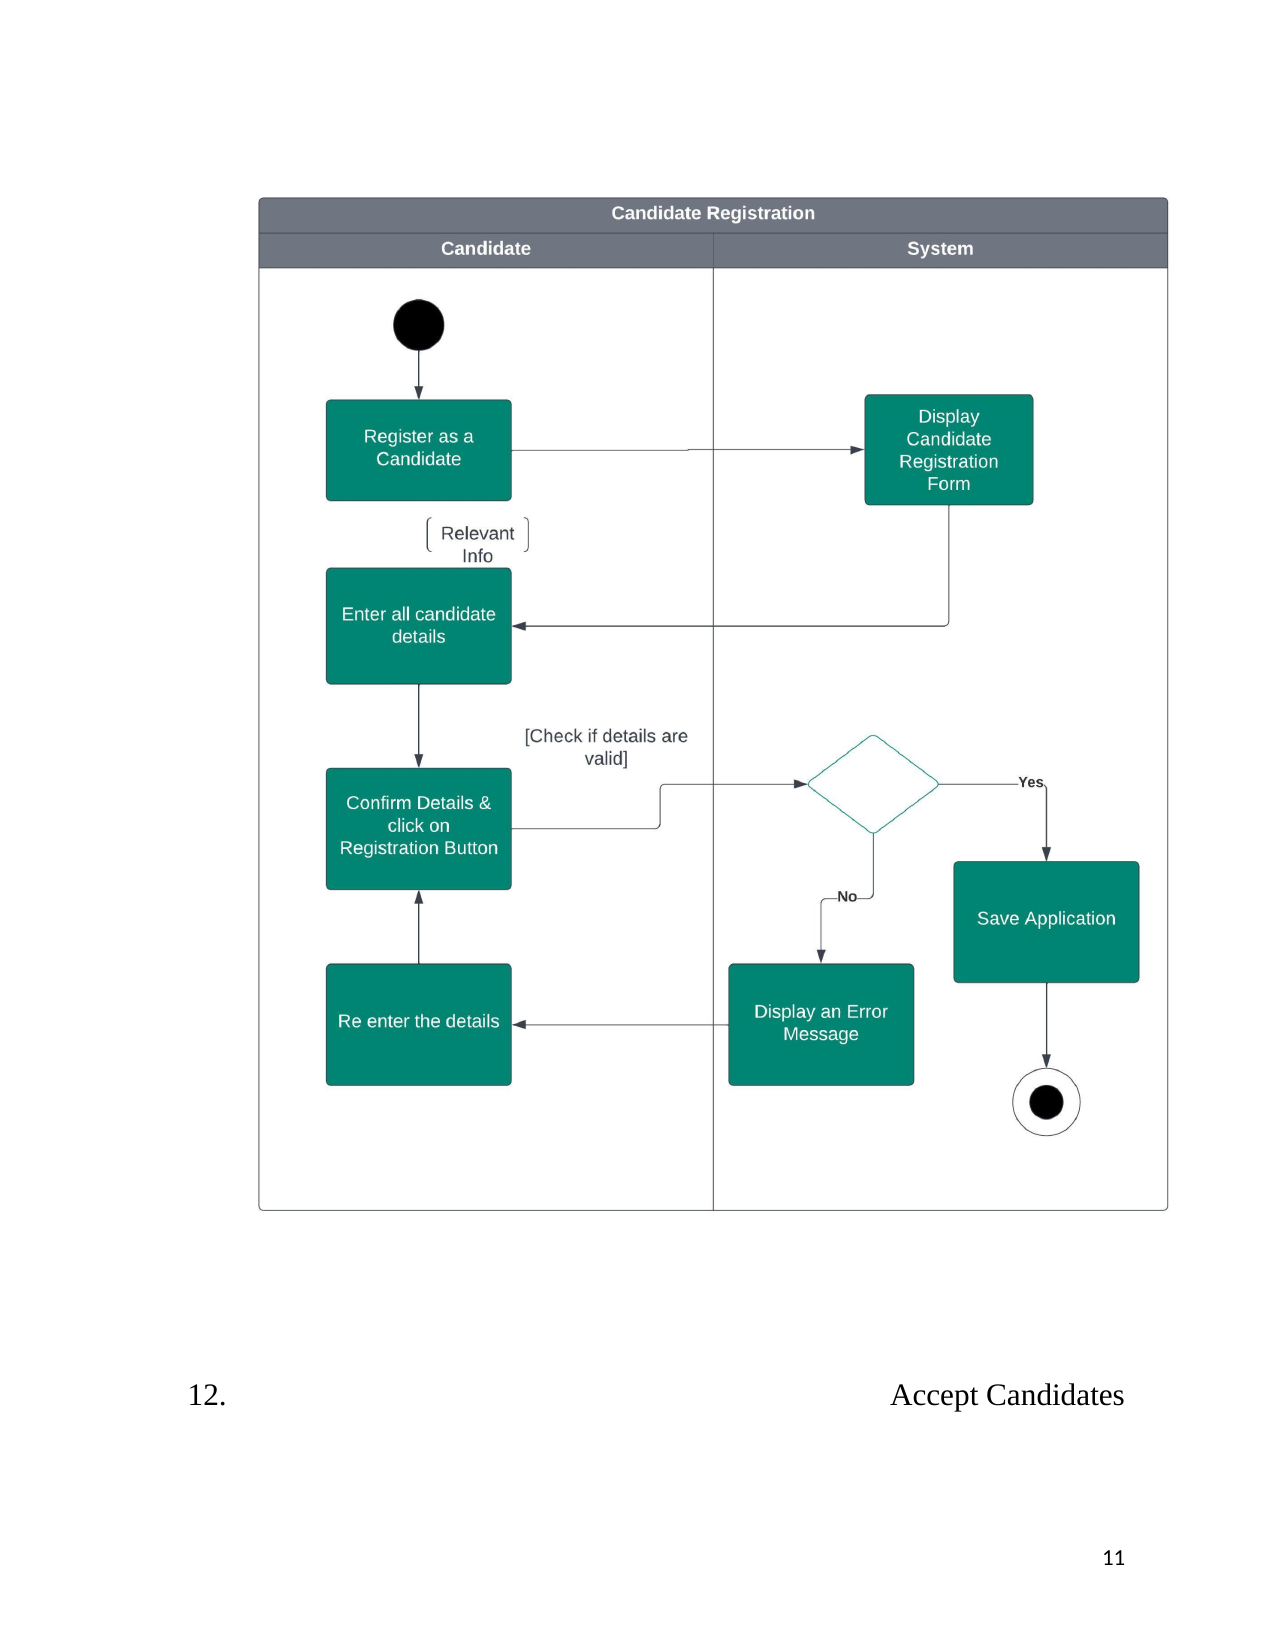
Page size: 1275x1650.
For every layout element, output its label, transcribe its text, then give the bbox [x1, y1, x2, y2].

list Accept Candidates [187, 1376, 1125, 1412]
picture [225, 164, 1200, 1244]
